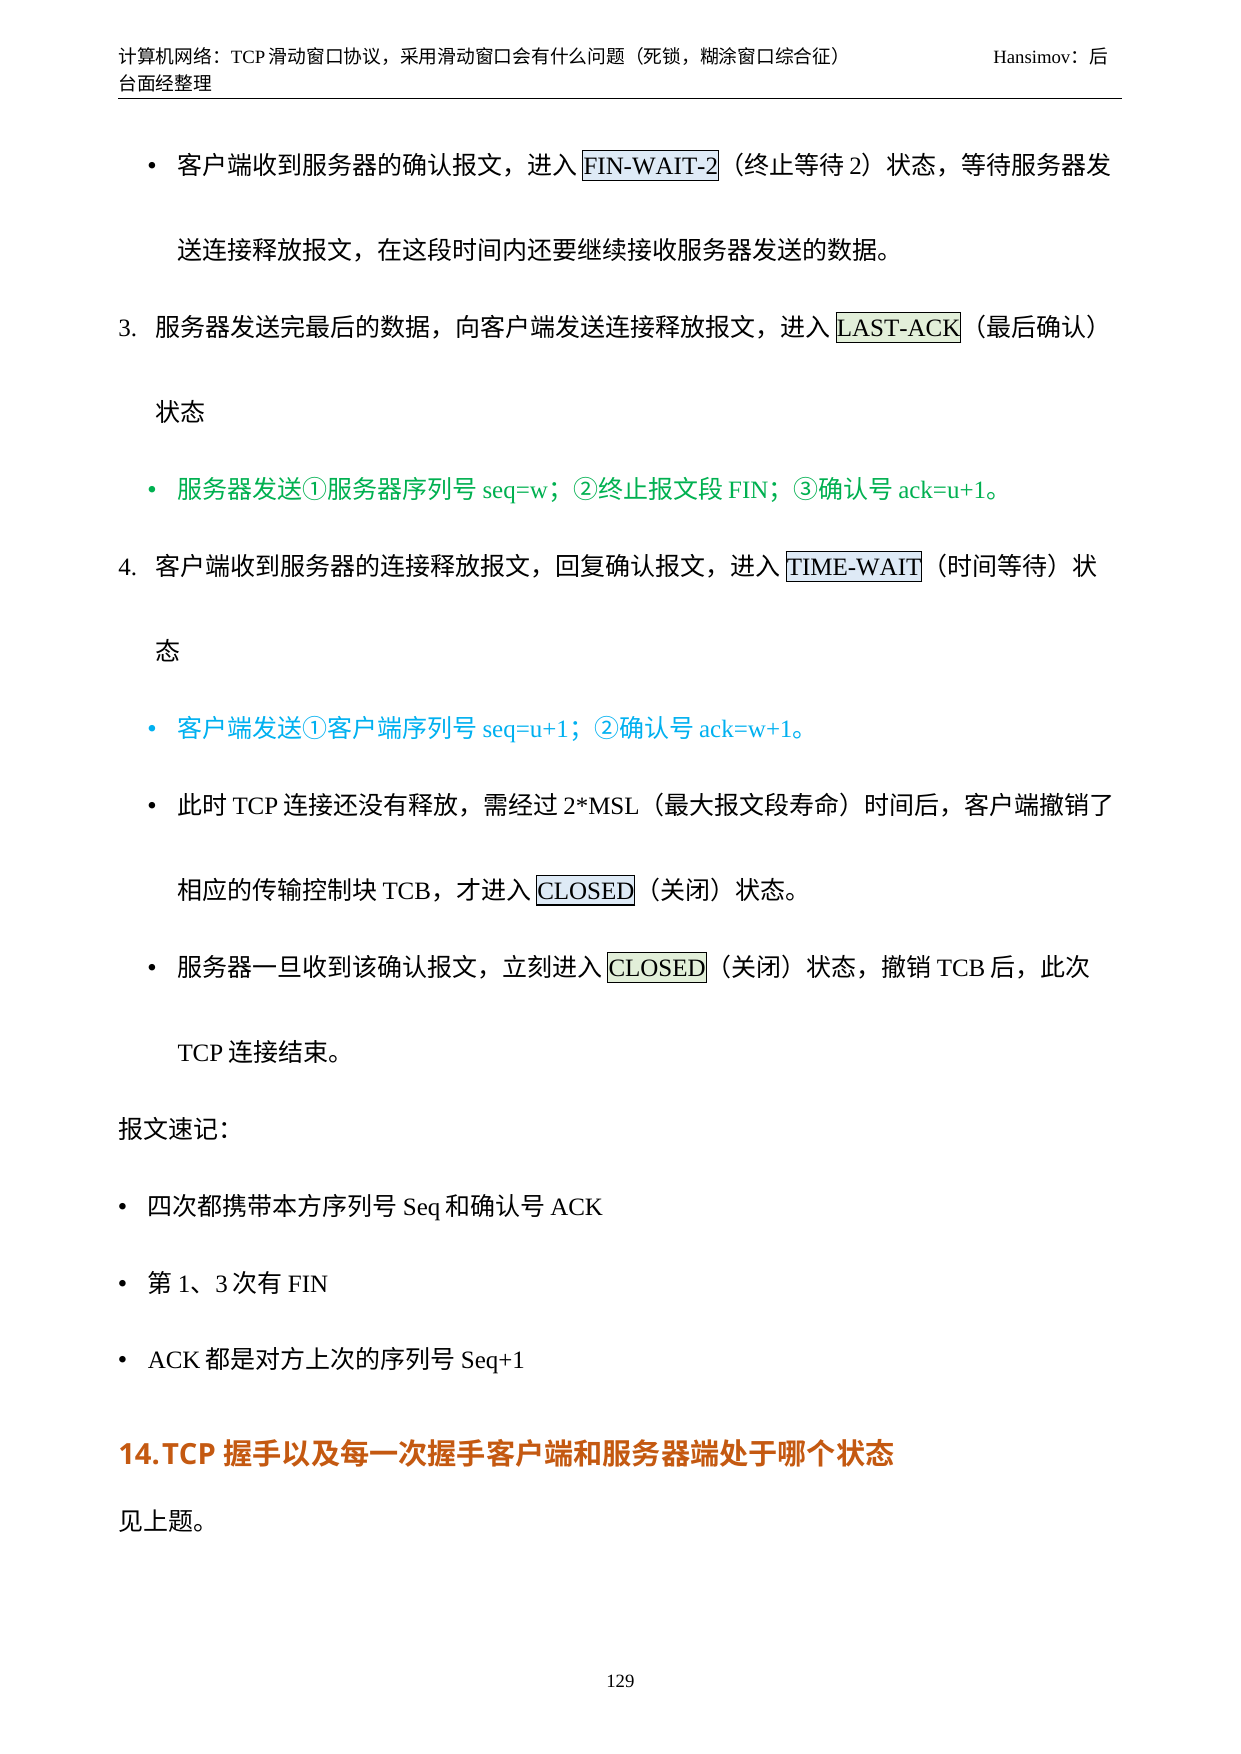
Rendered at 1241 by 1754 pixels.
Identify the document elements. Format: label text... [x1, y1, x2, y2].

text 服务器一旦收到该确认报文，立刻进入CLOSED（关闭）状态，撤销TCB后，此次TCP连接结束。 [148, 931, 1122, 1084]
text 第1、3次有FIN [118, 1247, 1122, 1315]
list 服务器发送完最后的数据，向客户端发送连接释放报文，进入LAST-ACK（最后确认）状态 [118, 292, 1122, 444]
text 四次都携带本方序列号Seq和确认号ACK [118, 1170, 1122, 1238]
text 客户端发送①客户端序列号seq=u+1；②确认号ack=w+1。 [148, 692, 1122, 760]
text 报文速记： [118, 1093, 1122, 1161]
text 此时TCP连接还没有释放，需经过2*MSL（最大报文段寿命）时间后，客户端撤销了相应的传输控制块TCB，才进入CLOSED（关闭）状态。 [148, 769, 1122, 922]
picture [595, 716, 618, 739]
picture [303, 716, 326, 739]
list 客户端收到服务器的连接释放报文，回复确认报文，进入TIME-WAIT（时间等待）状态 [118, 531, 1122, 683]
text ACK都是对方上次的序列号Seq+1 [118, 1324, 1122, 1392]
subtitle TCP 握手以及每一次握手客户端和服务器端处于哪个状态 [118, 1418, 1097, 1486]
text 服务器发送①服务器序列号seq=w；②终止报文段FIN；③确认号ack=u+1。 [148, 454, 1122, 522]
text 客户端收到服务器的确认报文，进入FIN-WAIT-2（终止等待2）状态，等待服务器发送连接释放报文，在这段时间内还要继续接收服务器发送的数据。 [148, 130, 1122, 283]
text 见上题。 [118, 1486, 1122, 1554]
